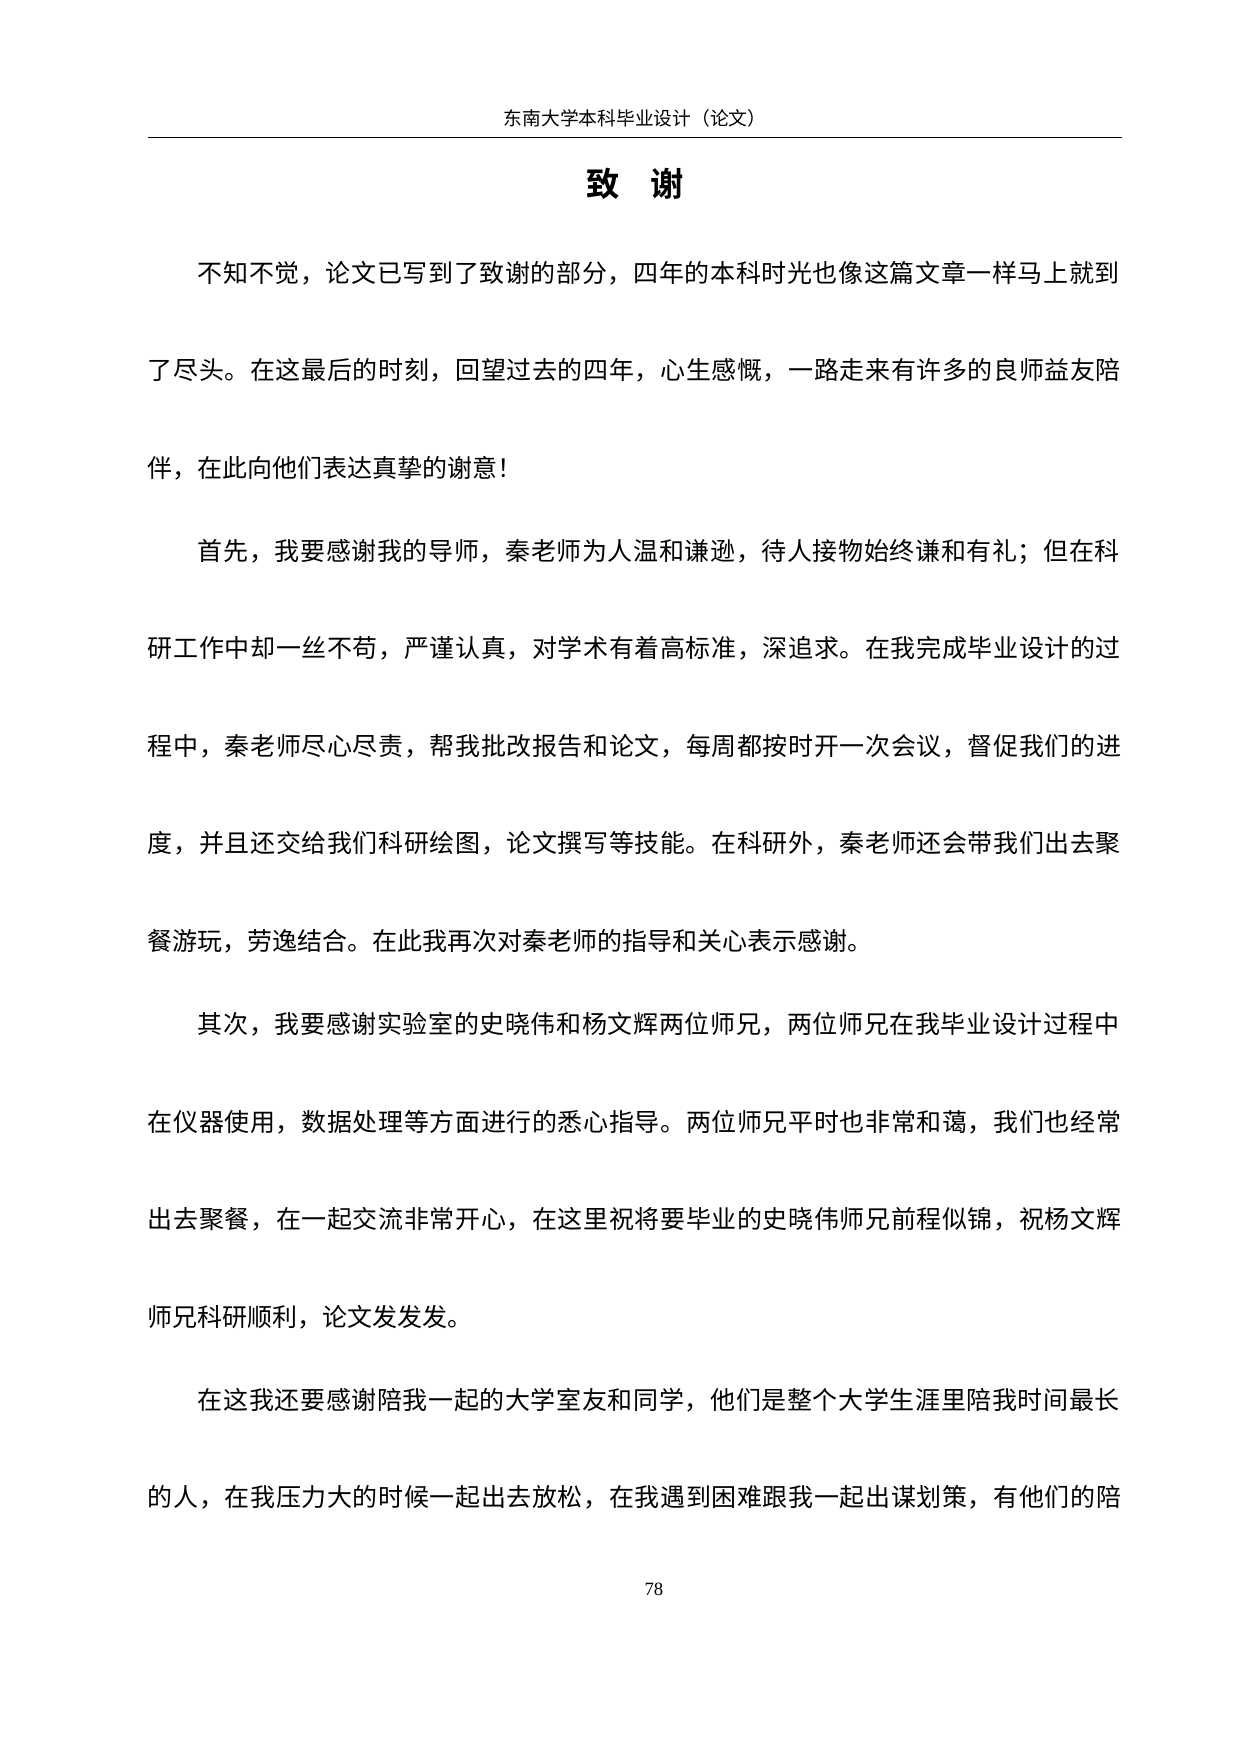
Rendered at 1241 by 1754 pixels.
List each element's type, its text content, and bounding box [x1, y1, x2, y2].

text 首先，我要感谢我的导师，秦老师为人温和谦逊，待人接物始终谦和有礼；但在科研工作中却一丝不苟，严谨认真，对学术有着高标准，深追求。在我完成毕业设计的过程中，秦老师尽心尽责，帮我批改报告和论文，每周都按时开一次会议，督促我们的进度，并且还交给我们科研绘图，论文撰写等技能。在科研外，秦老师还会带我们出去聚餐游玩，劳逸结合。在此我再次对秦老师的指导和关心表示感谢。 [148, 517, 1122, 972]
text 不知不觉，论文已写到了致谢的部分，四年的本科时光也像这篇文章一样马上就到了尽头。在这最后的时刻，回望过去的四年，心生感慨，一路走来有许多的良师益友陪伴，在此向他们表达真挚的谢意！ [148, 239, 1122, 499]
text 其次，我要感谢实验室的史晓伟和杨文辉两位师兄，两位师兄在我毕业设计过程中在仪器使用，数据处理等方面进行的悉心指导。两位师兄平时也非常和蔼，我们也经常出去聚餐，在一起交流非常开心，在这里祝将要毕业的史晓伟师兄前程似锦，祝杨文辉师兄科研顺利，论文发发发。 [148, 990, 1122, 1348]
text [148, 1366, 1122, 1528]
subtitle 致 谢 [148, 150, 1122, 215]
